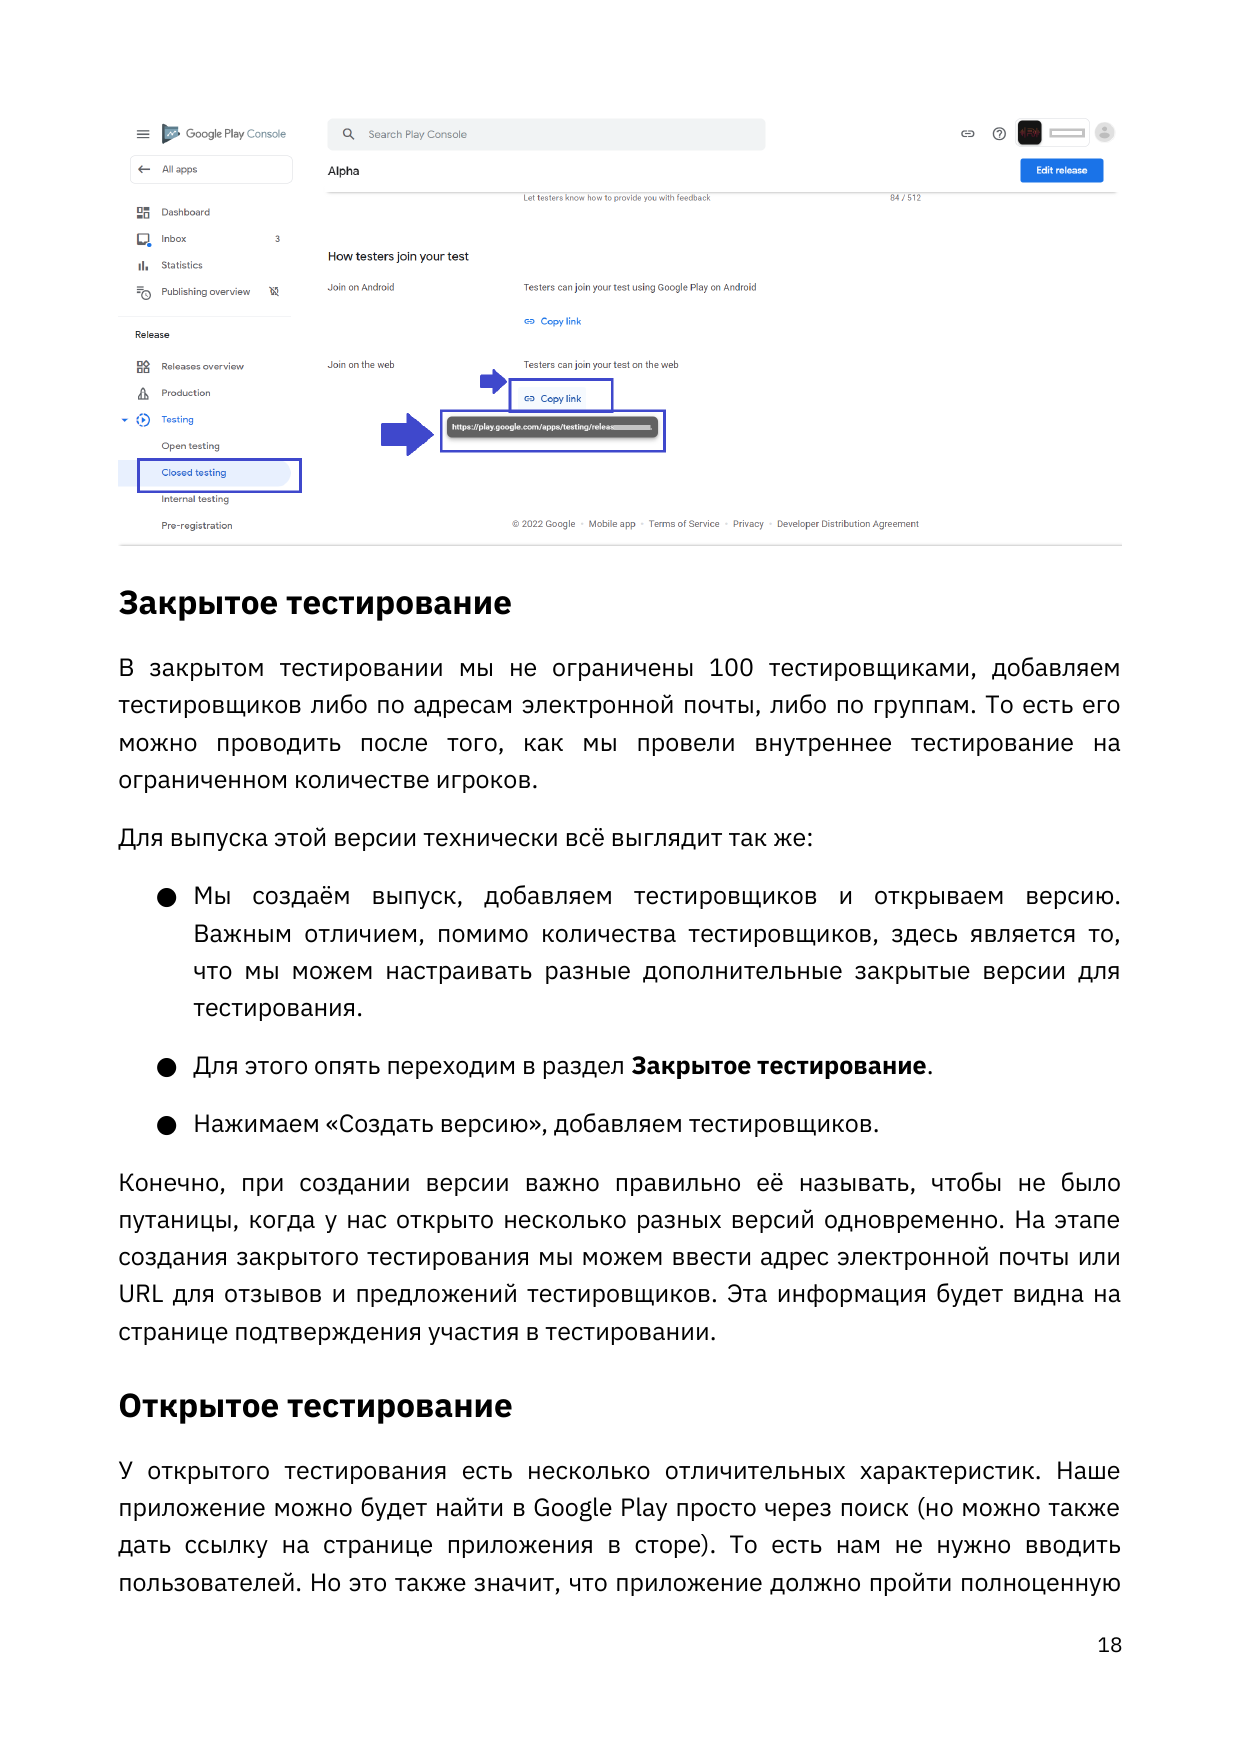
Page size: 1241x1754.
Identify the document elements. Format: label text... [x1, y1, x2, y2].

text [118, 1454, 1122, 1598]
list Мы создаём выпуск, добавляем тестировщиков и открываем версию. Важным отличием, помимо количества тестировщиков, здесь является то, что мы можем настраивать разные дополнительные закрытые версии для тестирования. [156, 879, 1122, 1023]
text В закрытом тестировании мы не ограничены 100 тестировщиками, добавляем тестировщиков либо по адресам электронной почты, либо по группам. То есть его можно проводить после того, как мы провели внутреннее тестирование на ограниченном количестве игроков. [118, 651, 1122, 795]
subtitle Открытое тестирование [118, 1383, 1122, 1426]
subtitle Закрытое тестирование [118, 580, 1122, 624]
picture [118, 118, 1122, 546]
list Для этого опять переходим в раздел Закрытое тестирование. [156, 1049, 1122, 1082]
text Для выпуска этой версии технически всё выглядит так же: [118, 821, 1122, 853]
text Конечно, при создании версии важно правильно её называть, чтобы не было путаницы, когда у нас открыто несколько разных версий одновременно. На этапе создания закрытого тестирования мы можем ввести адрес электронной почты или URL для отзывов и предложений тестировщиков. Эта информация будет видна на странице подтверждения участия в тестировании. [118, 1165, 1122, 1347]
list Нажимаем «Создать версию», добавляем тестировщиков. [156, 1107, 1122, 1140]
